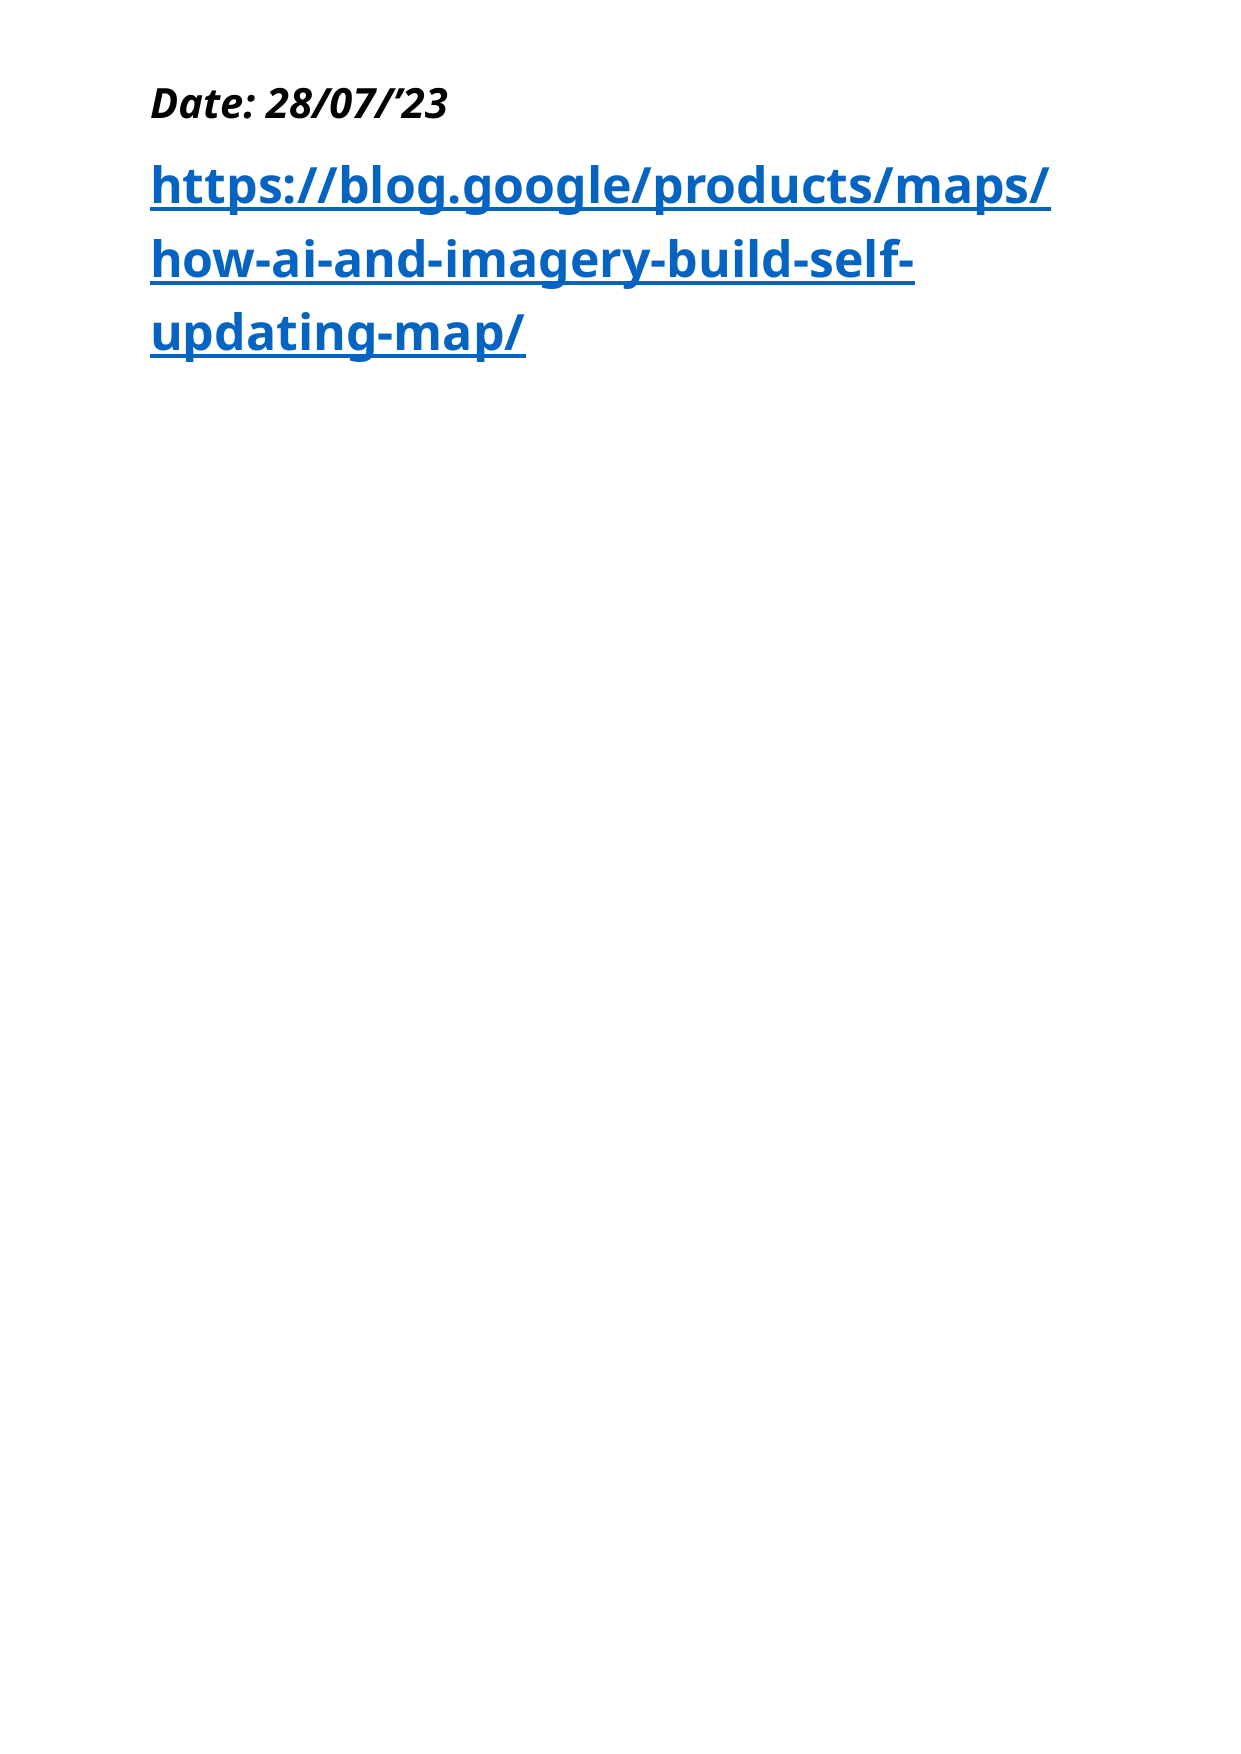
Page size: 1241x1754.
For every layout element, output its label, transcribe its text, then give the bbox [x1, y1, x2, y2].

text https://blog.google/products/maps/how-ai-and-imagery-build-self-updating-map/ [150, 150, 1090, 365]
